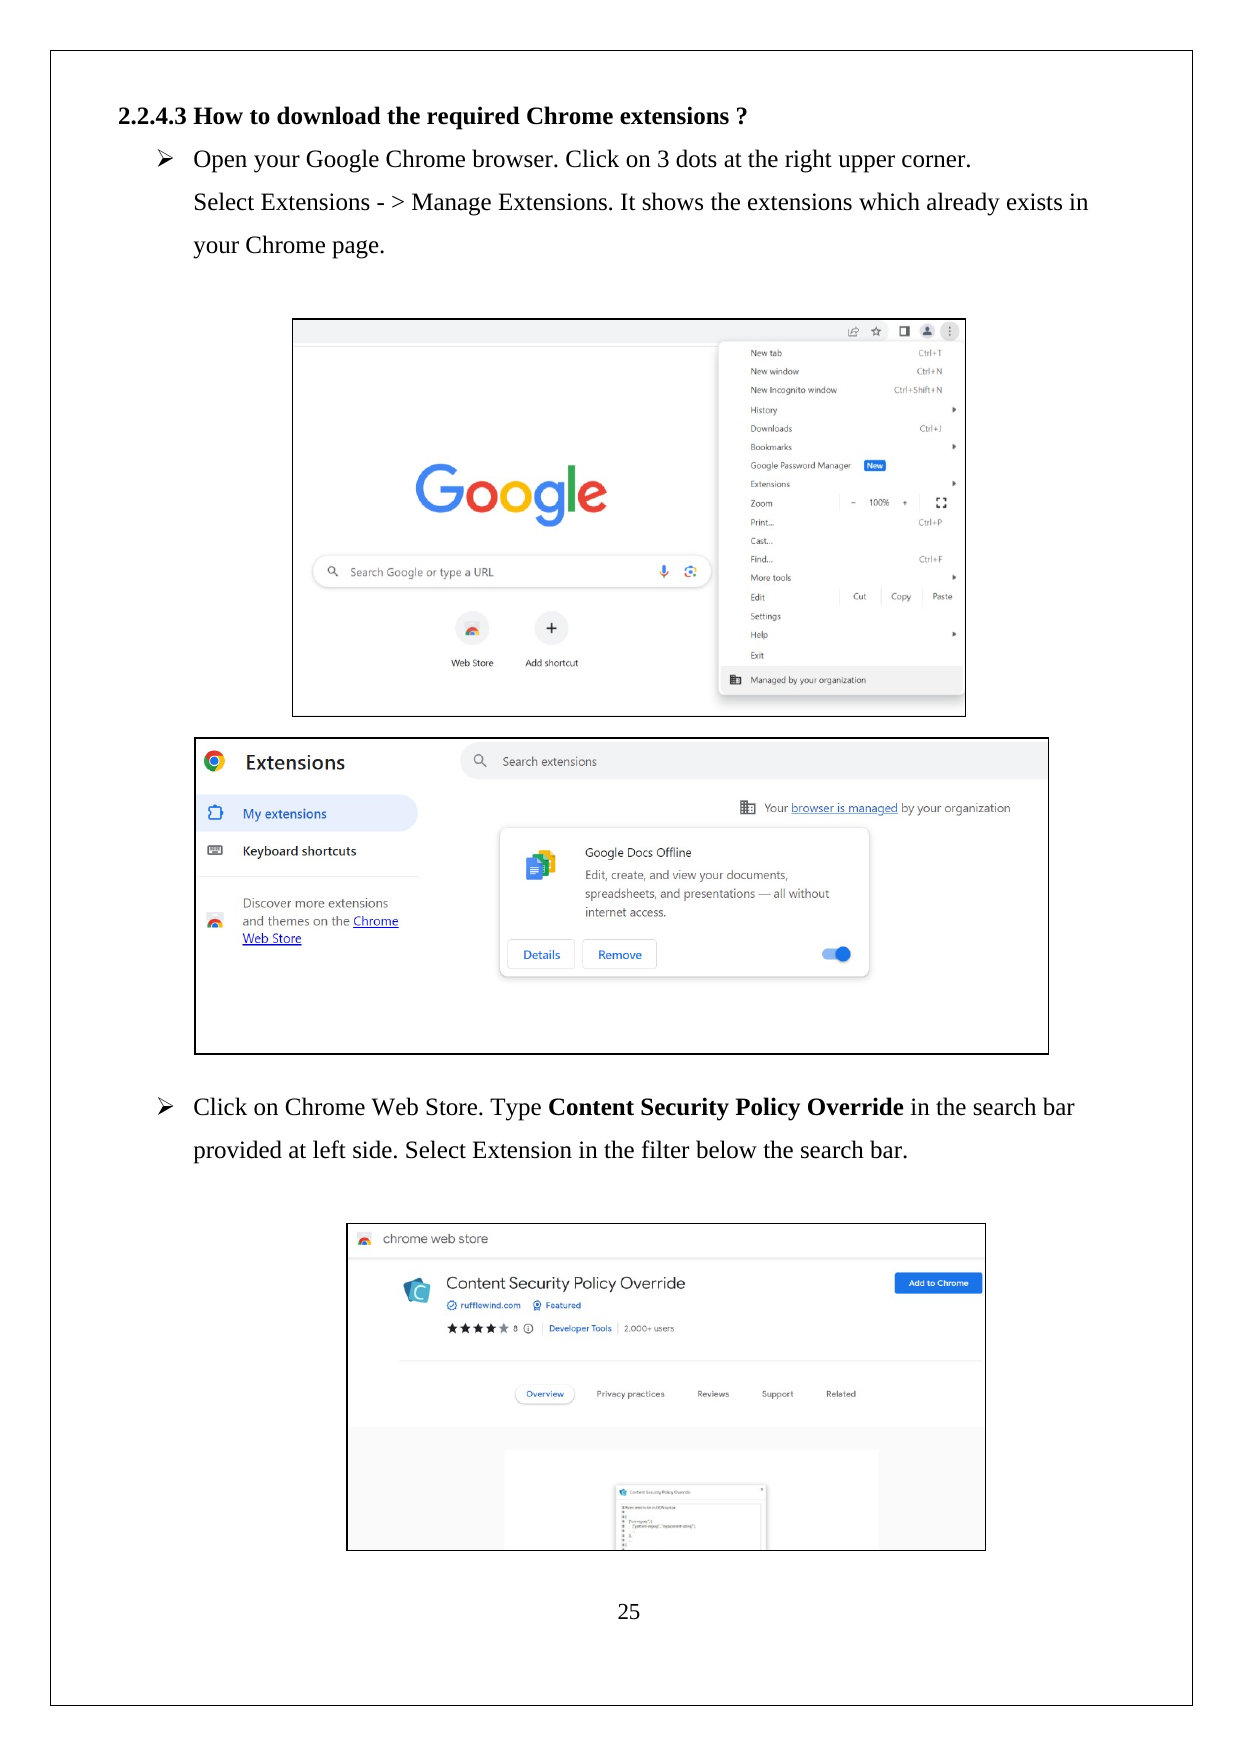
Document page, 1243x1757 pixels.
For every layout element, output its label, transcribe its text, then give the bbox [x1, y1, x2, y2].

picture [348, 1231, 985, 1550]
list Click on Chrome Web Store. Type Content Security Policy Override in the search bar provided at left side. Select Extension in the filter below the search bar. [156, 1092, 1076, 1164]
picture [196, 742, 1048, 986]
list Open your Google Chrome browser. Click on 3 dots at the right upper corner. [155, 144, 1161, 173]
text Select Extensions - > Manage Extensions. It shows the extensions which already exists in your Chrome page. [193, 187, 1091, 259]
picture [293, 320, 965, 716]
list How to download the required Chrome extensions ? [118, 101, 1161, 130]
